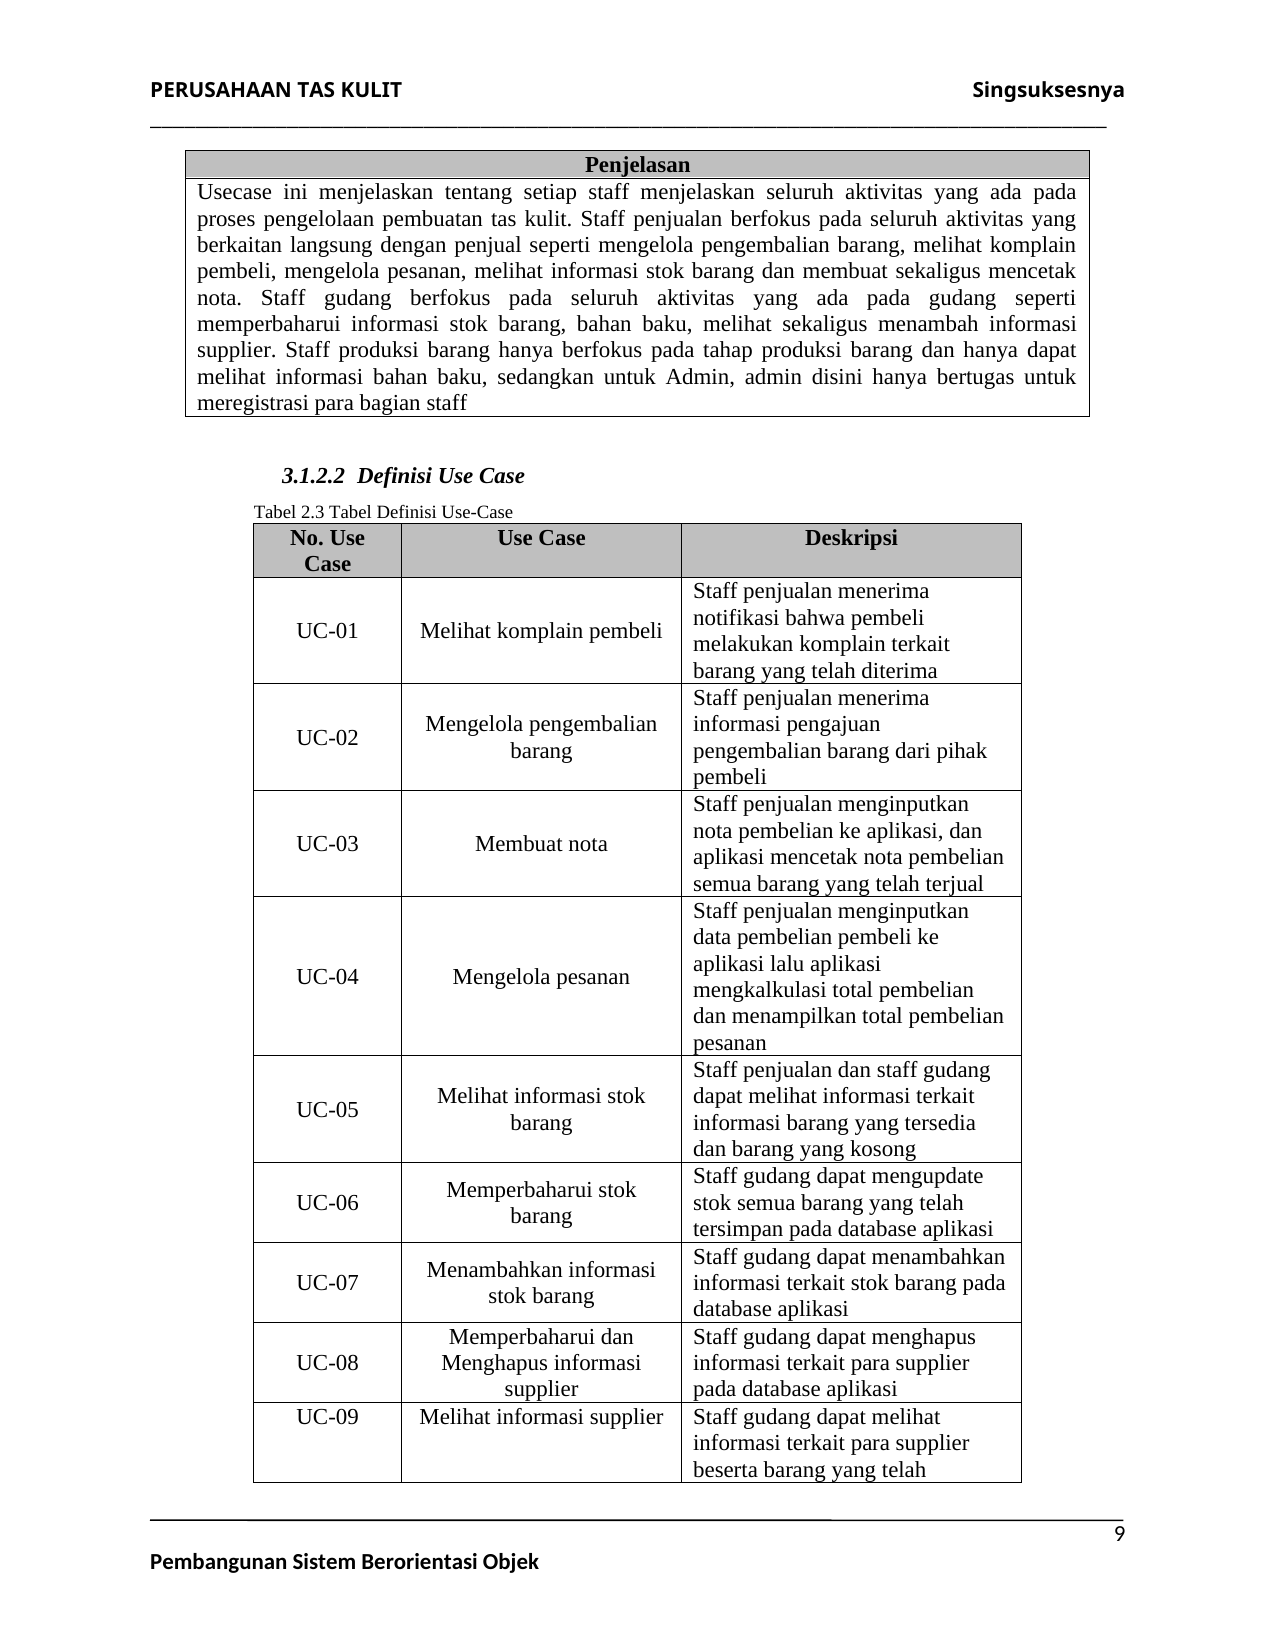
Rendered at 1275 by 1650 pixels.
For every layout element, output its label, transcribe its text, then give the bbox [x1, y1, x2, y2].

table_cell UC-08 [254, 1323, 401, 1402]
table_cell Menambahkan informasi stok barang [402, 1243, 681, 1322]
table_cell UC-02 [254, 684, 401, 789]
subtitle Definisi Use Case [282, 462, 1125, 488]
table_cell UC-03 [254, 791, 401, 896]
table_cell Usecase ini menjelaskan tentang setiap staff menjelaskan seluruh aktivitas yang ada pada proses pengelolaan pembuatan tas kulit. Staff penjualan berfokus pada seluruh aktivitas yang berkaitan langsung dengan penjual seperti mengelola pengembalian barang, melihat komplain pembeli, mengelola pesanan, melihat informasi stok barang dan membuat sekaligus mencetak nota. Staff gudang berfokus pada seluruh aktivitas yang ada pada gudang seperti memperbaharui informasi stok barang, bahan baku, melihat sekaligus menambah informasi supplier. Staff produksi barang hanya berfokus pada tahap produksi barang dan hanya dapat melihat informasi bahan baku, sedangkan untuk Admin, admin disini hanya bertugas untuk meregistrasi para bagian staff [186, 179, 1089, 416]
table_cell Memperbaharui stok barang [402, 1163, 681, 1242]
table_cell UC-07 [254, 1243, 401, 1322]
table_cell UC-06 [254, 1163, 401, 1242]
table_cell Staff gudang dapat menghapus informasi terkait para supplier pada database aplikasi [682, 1323, 1021, 1402]
table_cell UC-01 [254, 578, 401, 683]
table_cell Staff gudang dapat mengupdate stok semua barang yang telah tersimpan pada database aplikasi [682, 1163, 1021, 1242]
table_cell Melihat informasi stok barang [402, 1056, 681, 1162]
table_cell Membuat nota [402, 791, 681, 896]
table_cell Staff penjualan menerima informasi pengajuan pengembalian barang dari pihak pembeli [682, 684, 1021, 789]
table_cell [682, 1403, 1021, 1482]
table_header Deskripsi [682, 524, 1021, 577]
table_cell Staff penjualan menerima notifikasi bahwa pembeli melakukan komplain terkait barang yang telah diterima [682, 578, 1021, 683]
table_cell UC-04 [254, 897, 401, 1055]
table_cell Staff penjualan menginputkan nota pembelian ke aplikasi, dan aplikasi mencetak nota pembelian semua barang yang telah terjual [682, 791, 1021, 896]
table_cell Melihat komplain pembeli [402, 578, 681, 683]
table_cell Mengelola pengembalian barang [402, 684, 681, 789]
table_cell Penjelasan [186, 151, 1089, 177]
table_cell UC-09 [254, 1403, 401, 1482]
table_cell UC-05 [254, 1056, 401, 1162]
table_cell Staff gudang dapat menambahkan informasi terkait stok barang pada database aplikasi [682, 1243, 1021, 1322]
table_cell Staff penjualan menginputkan data pembelian pembeli ke aplikasi lalu aplikasi mengkalkulasi total pembelian dan menampilkan total pembelian pesanan [682, 897, 1021, 1055]
table_cell Melihat informasi supplier [402, 1403, 681, 1482]
table_cell Staff penjualan dan staff gudang dapat melihat informasi terkait informasi barang yang tersedia dan barang yang kosong [682, 1056, 1021, 1162]
table_cell Mengelola pesanan [402, 897, 681, 1055]
table_header No. Use Case [254, 524, 401, 577]
table_header Use Case [402, 524, 681, 577]
table_cell Memperbaharui dan Menghapus informasi supplier [402, 1323, 681, 1402]
